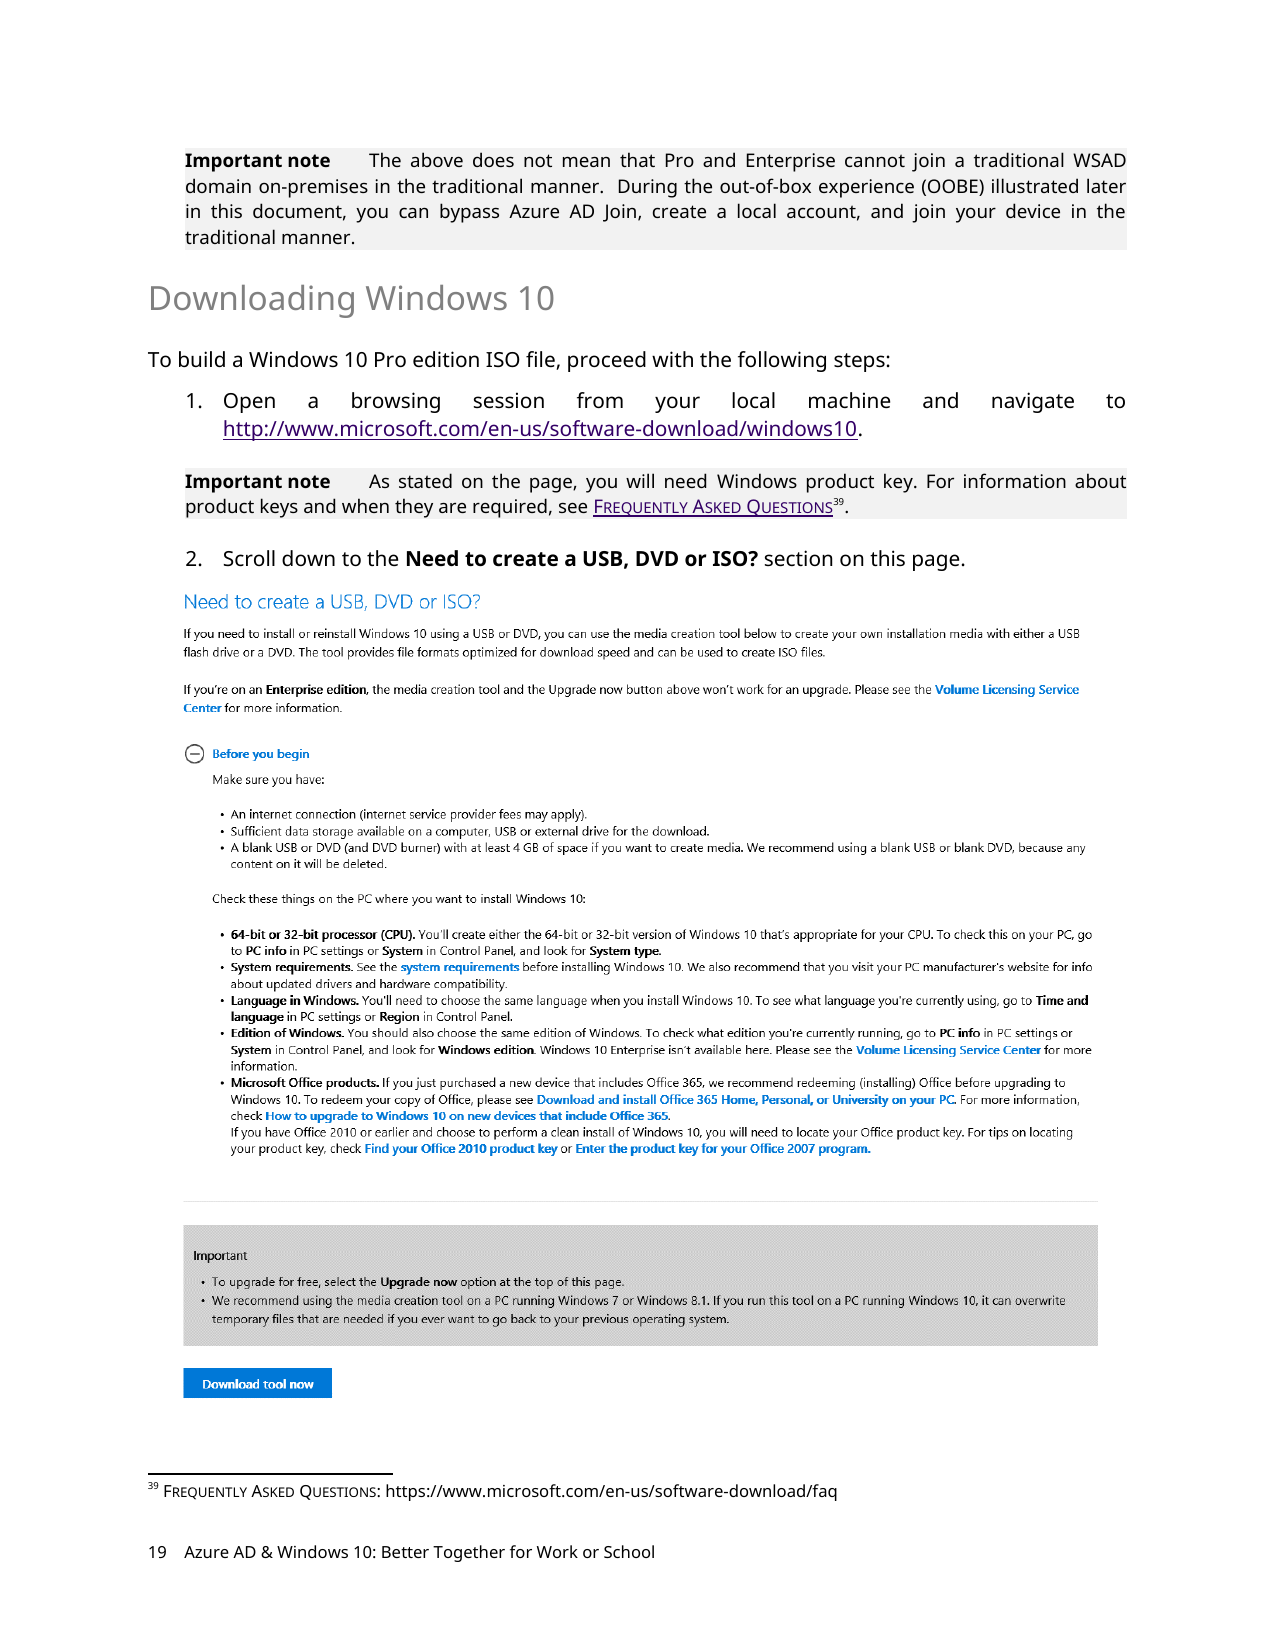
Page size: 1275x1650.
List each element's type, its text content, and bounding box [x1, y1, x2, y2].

subtitle Downloading Windows 10 [148, 275, 1127, 320]
text Important note The above does not mean that Pro and Enterprise cannot join a traditional WSAD domain on-premises in the traditional manner. During the out-of-box experience (OOBE) illustrated later in this document, you can bypass Azure AD Join, create a local account, and join your device in the traditional manner. [185, 148, 1127, 250]
picture [166, 585, 1109, 1402]
text To build a Windows 10 Pro edition ISO file, proceed with the following steps: [148, 345, 1127, 373]
list Scroll down to the Need to create a USB, DVD or ISO? section on this page. [185, 544, 1127, 572]
list Open a browsing session from your local machine and navigate to http://www.microsoft.com/en-us/software-download/windows10. [185, 386, 1127, 443]
text Important note As stated on the page, you will need Windows product key. For information about product keys and when they are required, see Frequently Asked Questions. [185, 468, 1127, 519]
